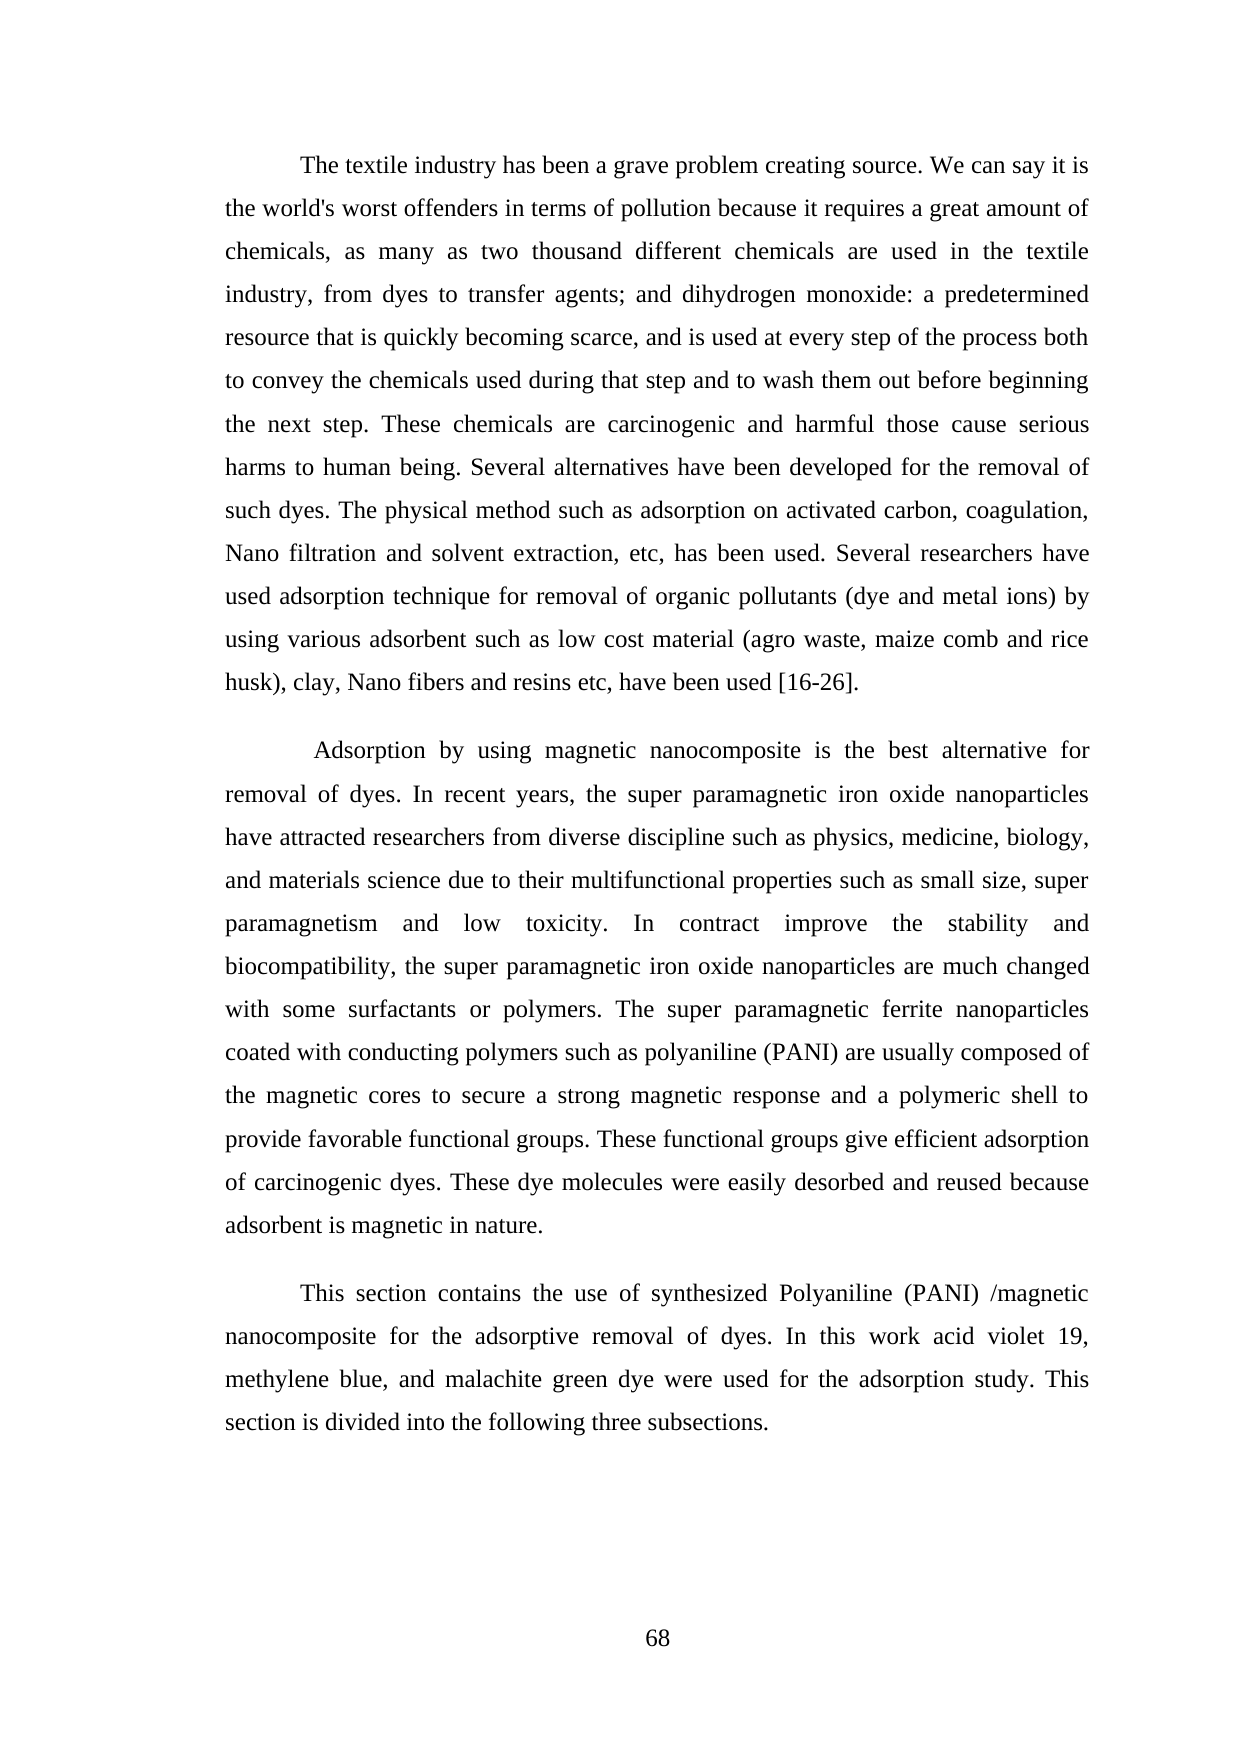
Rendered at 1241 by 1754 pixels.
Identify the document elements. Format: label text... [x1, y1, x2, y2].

text The textile industry has been a grave problem creating source. We can say it is the world's worst offenders in terms of pollution because it requires a great amount of chemicals, as many as two thousand different chemicals are used in the textile industry, from dyes to transfer agents; and dihydrogen monoxide: a predetermined resource that is quickly becoming scarce, and is used at every step of the process both to convey the chemicals used during that step and to wash them out before beginning the next step. These chemicals are carcinogenic and harmful those cause serious harms to human being. Several alternatives have been developed for the removal of such dyes. The physical method such as adsorption on activated carbon, coagulation, Nano filtration and solvent extraction, etc, has been used. Several researchers have used adsorption technique for removal of organic pollutants (dye and metal ions) by using various adsorbent such as low cost material (agro waste, maize comb and rice husk), clay, Nano fibers and resins etc, have been used [16-26]. [225, 150, 1090, 696]
text This section contains the use of synthesized Polyaniline (PANI) /magnetic nanocomposite for the adsorptive removal of dyes. In this work acid violet 19, methylene blue, and malachite green dye were used for the adsorption study. This section is divided into the following three subsections. [225, 1278, 1090, 1436]
text Adsorption by using magnetic nanocomposite is the best alternative for removal of dyes. In recent years, the super paramagnetic iron oxide nanoparticles have attracted researchers from diverse discipline such as physics, medicine, biology, and materials science due to their multifunctional properties such as small size, super paramagnetism and low toxicity. In contract improve the stability and biocompatibility, the super paramagnetic iron oxide nanoparticles are much changed with some surfactants or polymers. The super paramagnetic ferrite nanoparticles coated with conducting polymers such as polyaniline (PANI) are usually composed of the magnetic cores to secure a strong magnetic response and a polymeric shell to provide favorable functional groups. These functional groups give efficient adsorption of carcinogenic dyes. These dye molecules were easily desorbed and reused because adsorbent is magnetic in nature. [225, 736, 1090, 1239]
